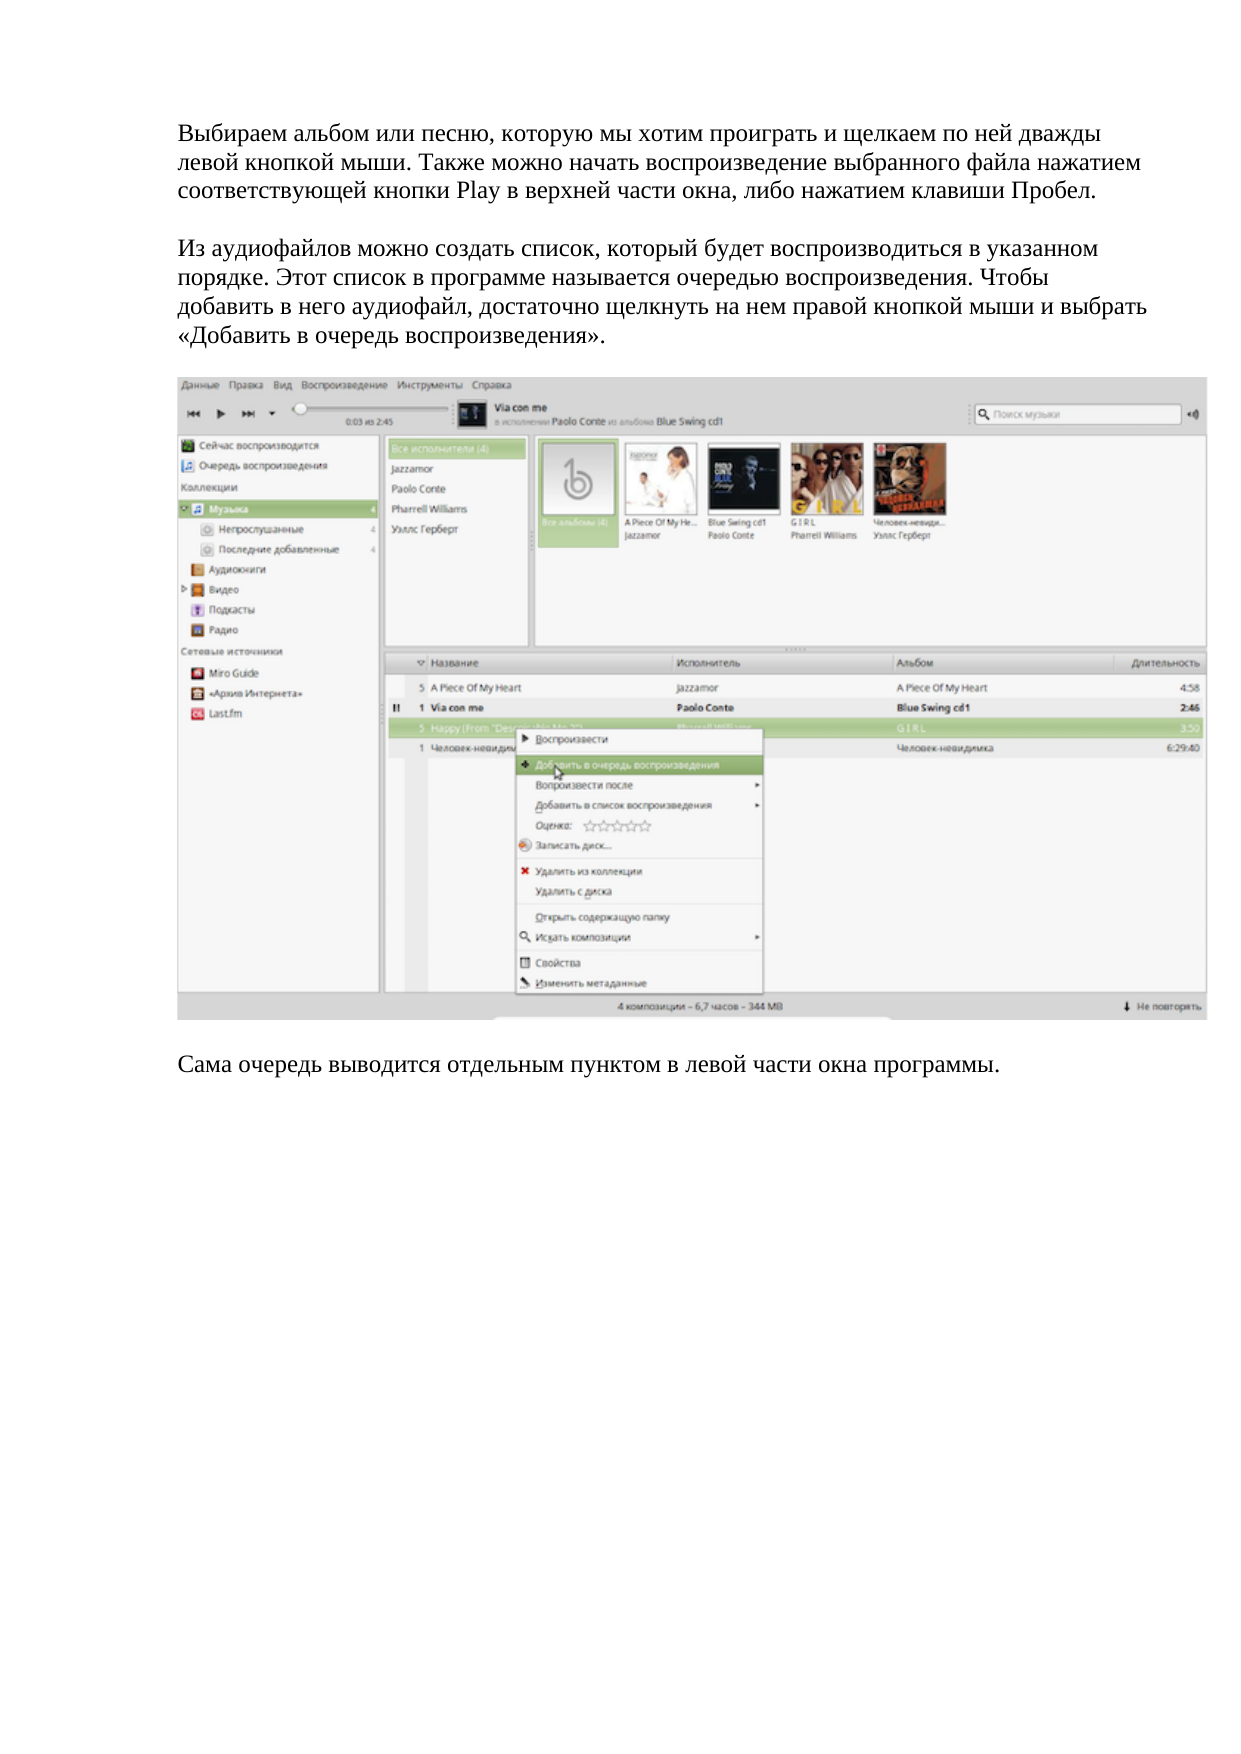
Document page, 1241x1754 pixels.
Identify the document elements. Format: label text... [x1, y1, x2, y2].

text Сама очередь выводится отдельным пунктом в левой части окна программы. [177, 1049, 1152, 1078]
picture [177, 377, 1209, 1020]
text Из аудиофайлов можно создать список, который будет воспроизводиться в указанном порядке. Этот список в программе называется очередью воспроизведения. Чтобы добавить в него аудиофайл, достаточно щелкнуть на нем правой кнопкой мыши и выбрать «Добавить в очередь воспроизведения». [177, 233, 1152, 348]
text Выбираем альбом или песню, которую мы хотим проиграть и щелкаем по ней дважды левой кнопкой мыши. Также можно начать воспроизведение выбранного файла нажатием соответствующей кнопки Play в верхней части окна, либо нажатием клавиши Пробел. [177, 118, 1152, 204]
